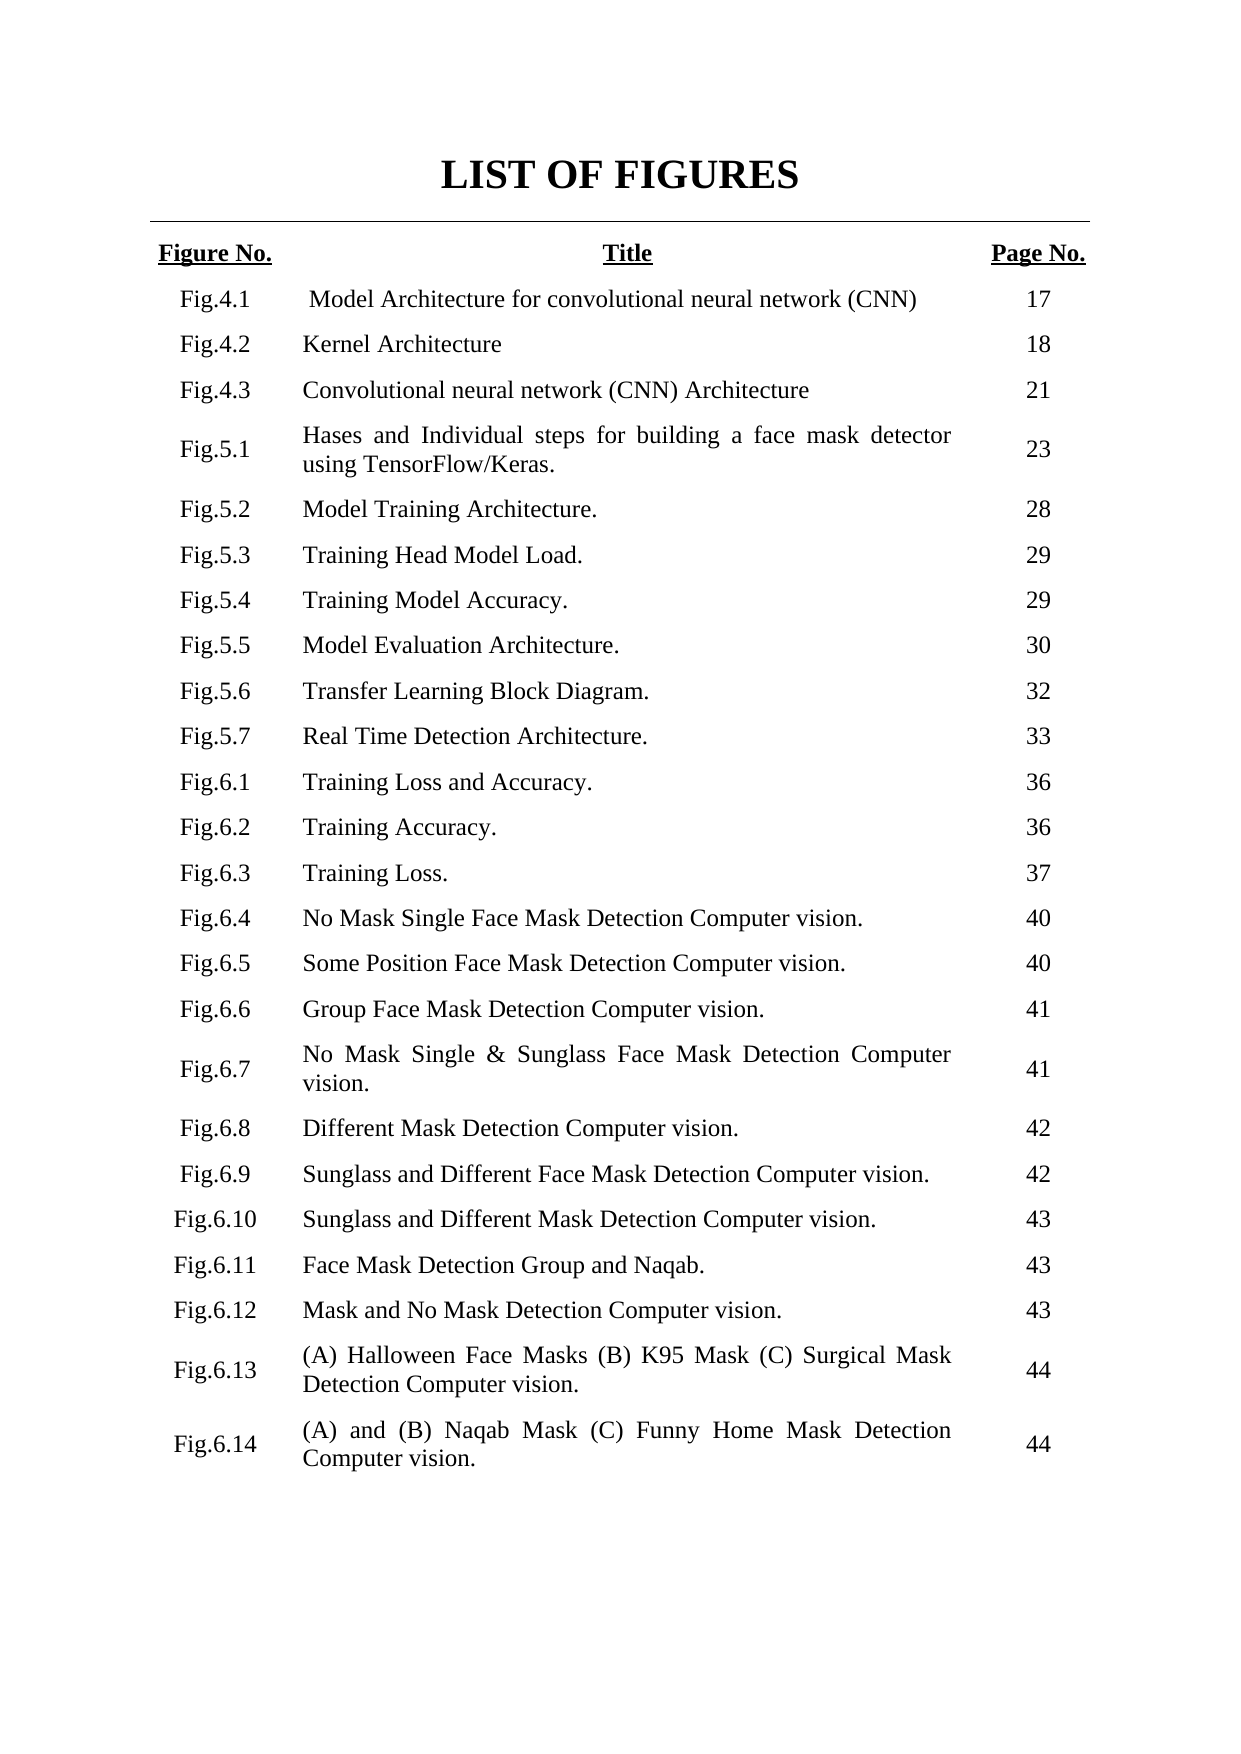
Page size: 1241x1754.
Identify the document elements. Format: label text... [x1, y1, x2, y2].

table_cell 37 [963, 858, 1113, 903]
table_cell 42 [963, 1114, 1113, 1159]
table_cell Model Evaluation Architecture. [291, 631, 963, 676]
table_cell Fig.6.11 [139, 1250, 291, 1295]
table_cell Sunglass and Different Mask Detection Computer vision. [291, 1204, 963, 1250]
table_cell Fig.4.3 [139, 375, 291, 420]
table_cell Fig.6.6 [139, 994, 291, 1039]
table_cell 40 [963, 949, 1113, 994]
table_cell 28 [963, 494, 1113, 540]
table_cell Fig.5.6 [139, 676, 291, 721]
table_cell Fig.5.5 [139, 631, 291, 676]
table_cell Training Model Accuracy. [291, 585, 963, 631]
table_cell Convolutional neural network (CNN) Architecture [291, 375, 963, 420]
table_cell No Mask Single & Sunglass Face Mask Detection Computer vision. [291, 1039, 963, 1113]
table_cell 21 [963, 375, 1113, 420]
table_cell 33 [963, 721, 1113, 767]
table_cell Transfer Learning Block Diagram. [291, 676, 963, 721]
table_cell Fig.6.10 [139, 1204, 291, 1250]
table_header Page No. [963, 239, 1113, 284]
table_cell 17 [963, 284, 1113, 329]
table_cell Fig.4.1 [139, 284, 291, 329]
table_cell Face Mask Detection Group and Naqab. [291, 1250, 963, 1295]
table_cell Fig.5.3 [139, 540, 291, 585]
table_cell 42 [963, 1159, 1113, 1204]
table_cell Training Accuracy. [291, 812, 963, 858]
table_cell 32 [963, 676, 1113, 721]
table_cell 29 [963, 540, 1113, 585]
table_cell (A) and (B) Naqab Mask (C) Funny Home Mask Detection Computer vision. [291, 1415, 963, 1489]
table_cell Fig.6.14 [139, 1415, 291, 1489]
table_cell Fig.6.2 [139, 812, 291, 858]
table_cell 23 [963, 420, 1113, 494]
table_cell 40 [963, 903, 1113, 948]
table_cell Group Face Mask Detection Computer vision. [291, 994, 963, 1039]
table_cell Hases and Individual steps for building a face mask detector using TensorFlow/Keras. [291, 420, 963, 494]
table_header Figure No. [139, 239, 291, 284]
table_cell Model Architecture for convolutional neural network (CNN) [291, 284, 963, 329]
table_cell Fig.6.9 [139, 1159, 291, 1204]
table_cell 36 [963, 812, 1113, 858]
table_cell Fig.6.13 [139, 1341, 291, 1415]
table_cell Training Loss. [291, 858, 963, 903]
table_cell (A) Halloween Face Masks (B) K95 Mask (C) Surgical Mask Detection Computer vision. [291, 1341, 963, 1415]
table_cell 43 [963, 1250, 1113, 1295]
table_cell Kernel Architecture [291, 329, 963, 375]
table_header Title [291, 239, 963, 284]
table_cell Mask and No Mask Detection Computer vision. [291, 1295, 963, 1341]
text LIST OF FIGURES [150, 150, 1090, 198]
table_cell 41 [963, 994, 1113, 1039]
table_cell 29 [963, 585, 1113, 631]
table_cell Fig.5.7 [139, 721, 291, 767]
table_cell Fig.6.3 [139, 858, 291, 903]
table_cell Fig.6.5 [139, 949, 291, 994]
table_cell Fig.5.4 [139, 585, 291, 631]
table_cell 43 [963, 1204, 1113, 1250]
table_cell Sunglass and Different Face Mask Detection Computer vision. [291, 1159, 963, 1204]
table_cell Fig.6.7 [139, 1039, 291, 1113]
table_cell 36 [963, 767, 1113, 812]
table_cell Model Training Architecture. [291, 494, 963, 540]
table_cell Real Time Detection Architecture. [291, 721, 963, 767]
table_cell Fig.6.4 [139, 903, 291, 948]
table_cell 41 [963, 1039, 1113, 1113]
table_cell Different Mask Detection Computer vision. [291, 1114, 963, 1159]
table_cell Fig.5.2 [139, 494, 291, 540]
table_cell 18 [963, 329, 1113, 375]
table_cell Training Head Model Load. [291, 540, 963, 585]
table_cell Fig.4.2 [139, 329, 291, 375]
table_cell Fig.6.12 [139, 1295, 291, 1341]
table_cell 43 [963, 1295, 1113, 1341]
table_cell 44 [963, 1341, 1113, 1415]
table_cell Fig.6.8 [139, 1114, 291, 1159]
table_cell Some Position Face Mask Detection Computer vision. [291, 949, 963, 994]
table_cell 44 [963, 1415, 1113, 1489]
table_cell Training Loss and Accuracy. [291, 767, 963, 812]
table_cell Fig.5.1 [139, 420, 291, 494]
table_cell 30 [963, 631, 1113, 676]
table_cell No Mask Single Face Mask Detection Computer vision. [291, 903, 963, 948]
table_cell Fig.6.1 [139, 767, 291, 812]
